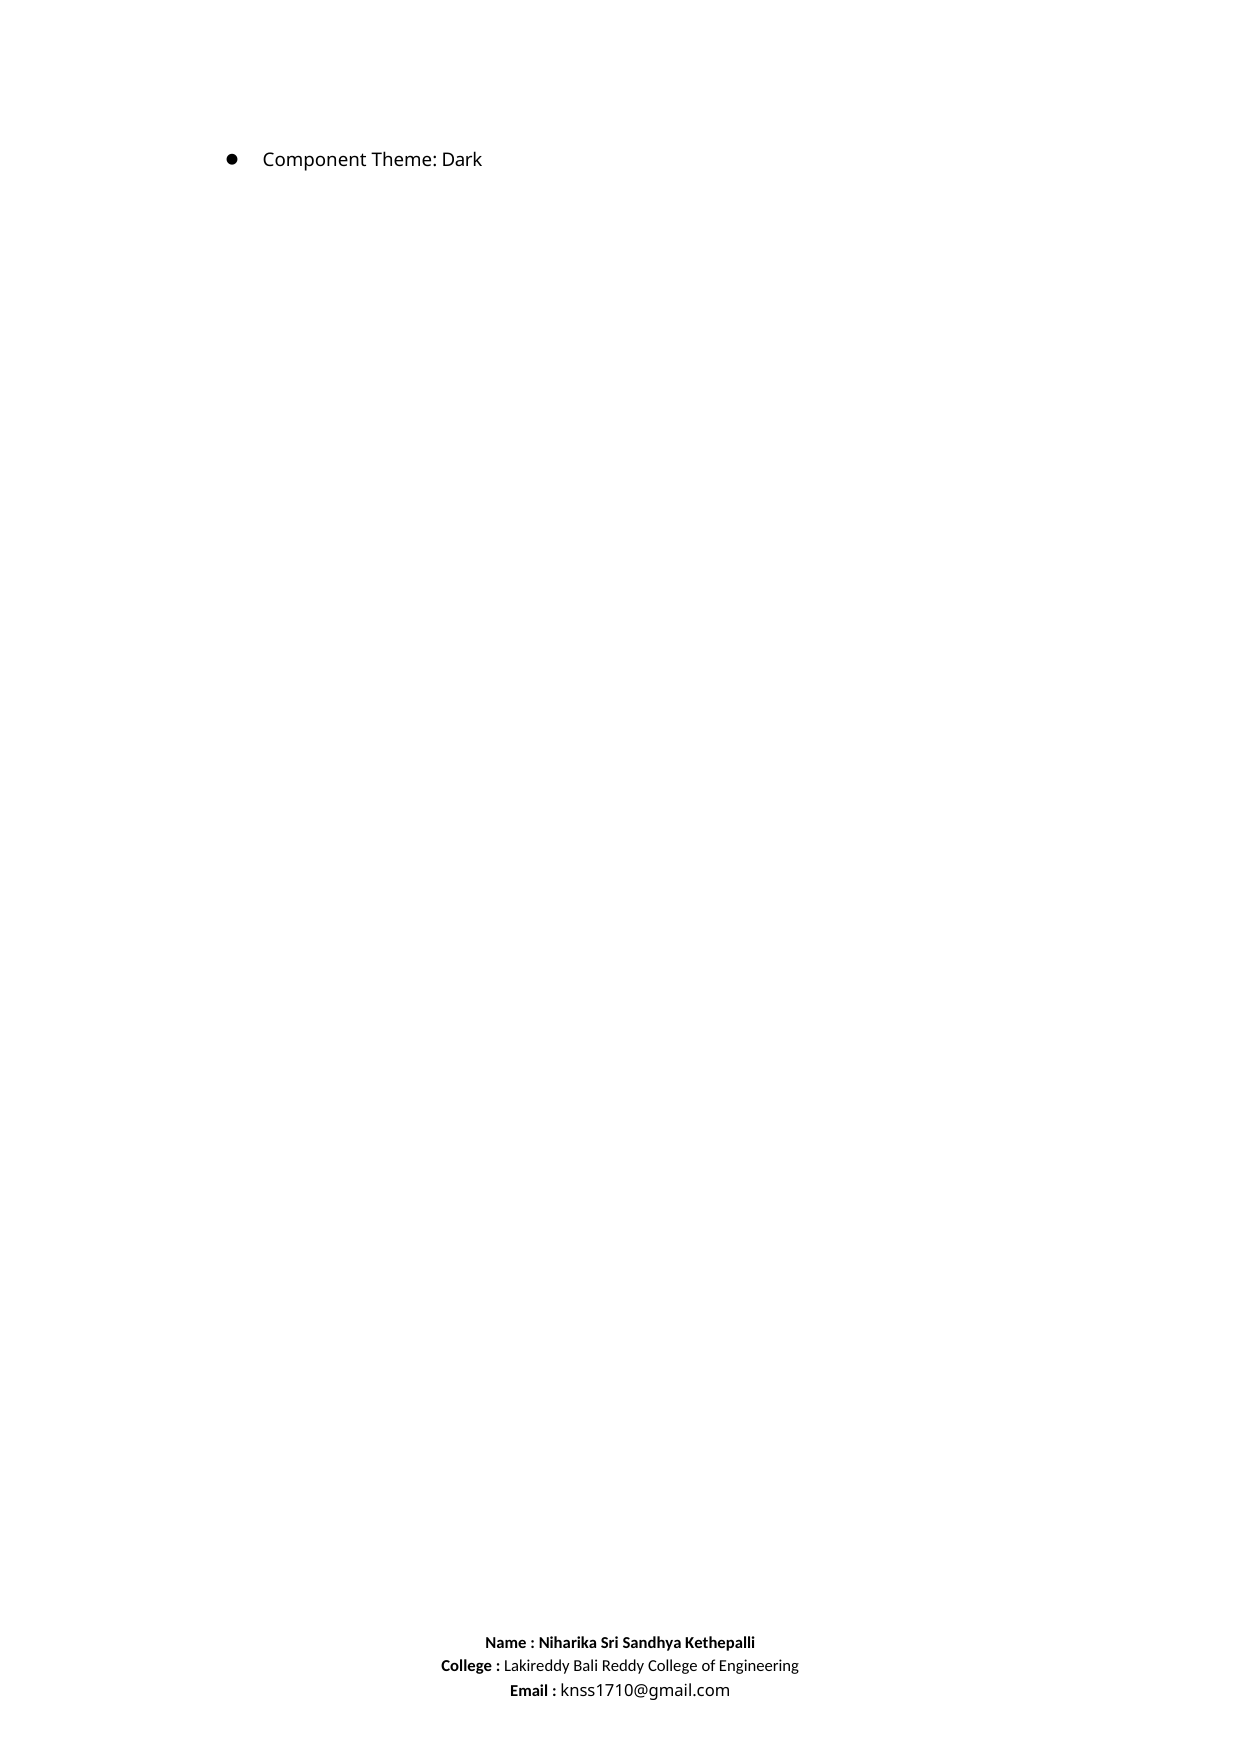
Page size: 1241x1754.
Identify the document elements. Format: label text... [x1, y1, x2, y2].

list Component Theme: Dark [225, 146, 1093, 171]
